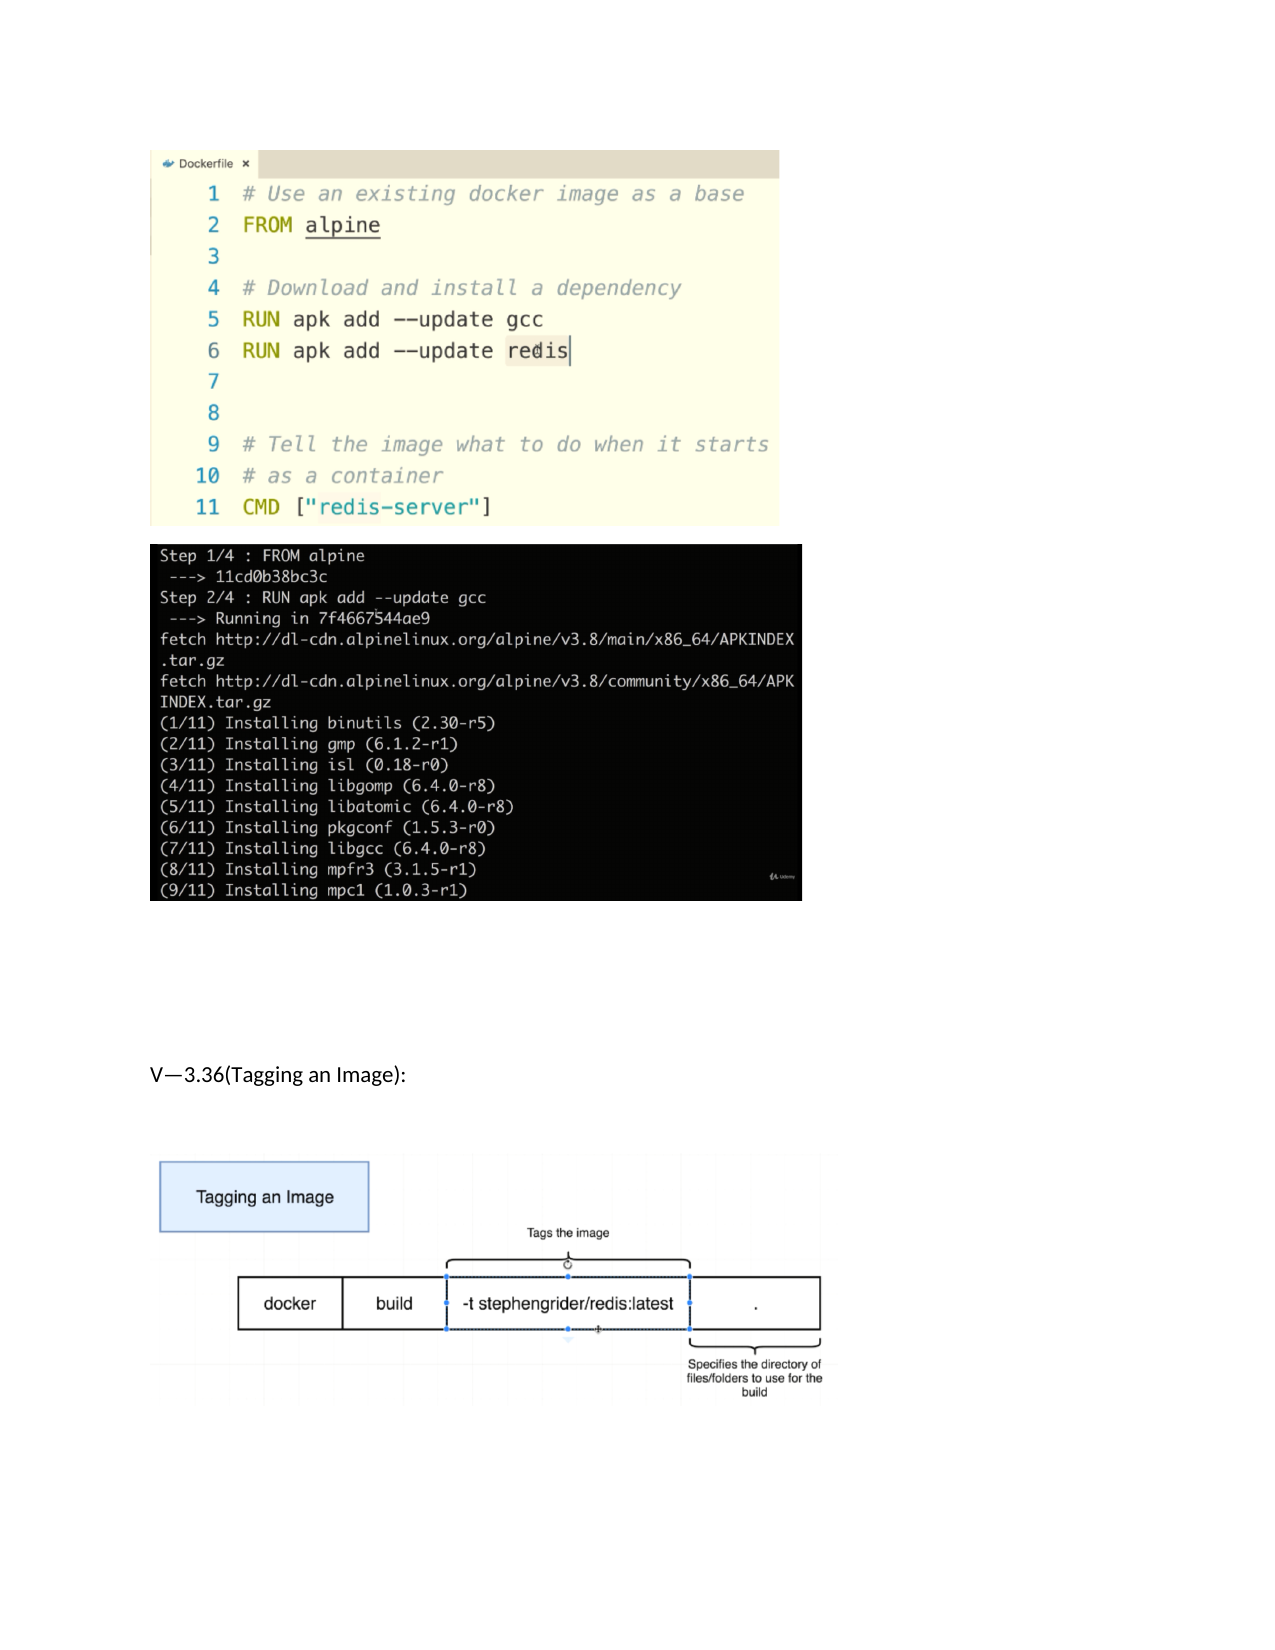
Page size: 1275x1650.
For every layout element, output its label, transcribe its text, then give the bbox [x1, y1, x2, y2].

text V—3.36(Tagging an Image): [150, 1060, 1125, 1088]
picture [150, 544, 803, 901]
picture [150, 150, 780, 526]
picture [150, 1153, 838, 1406]
